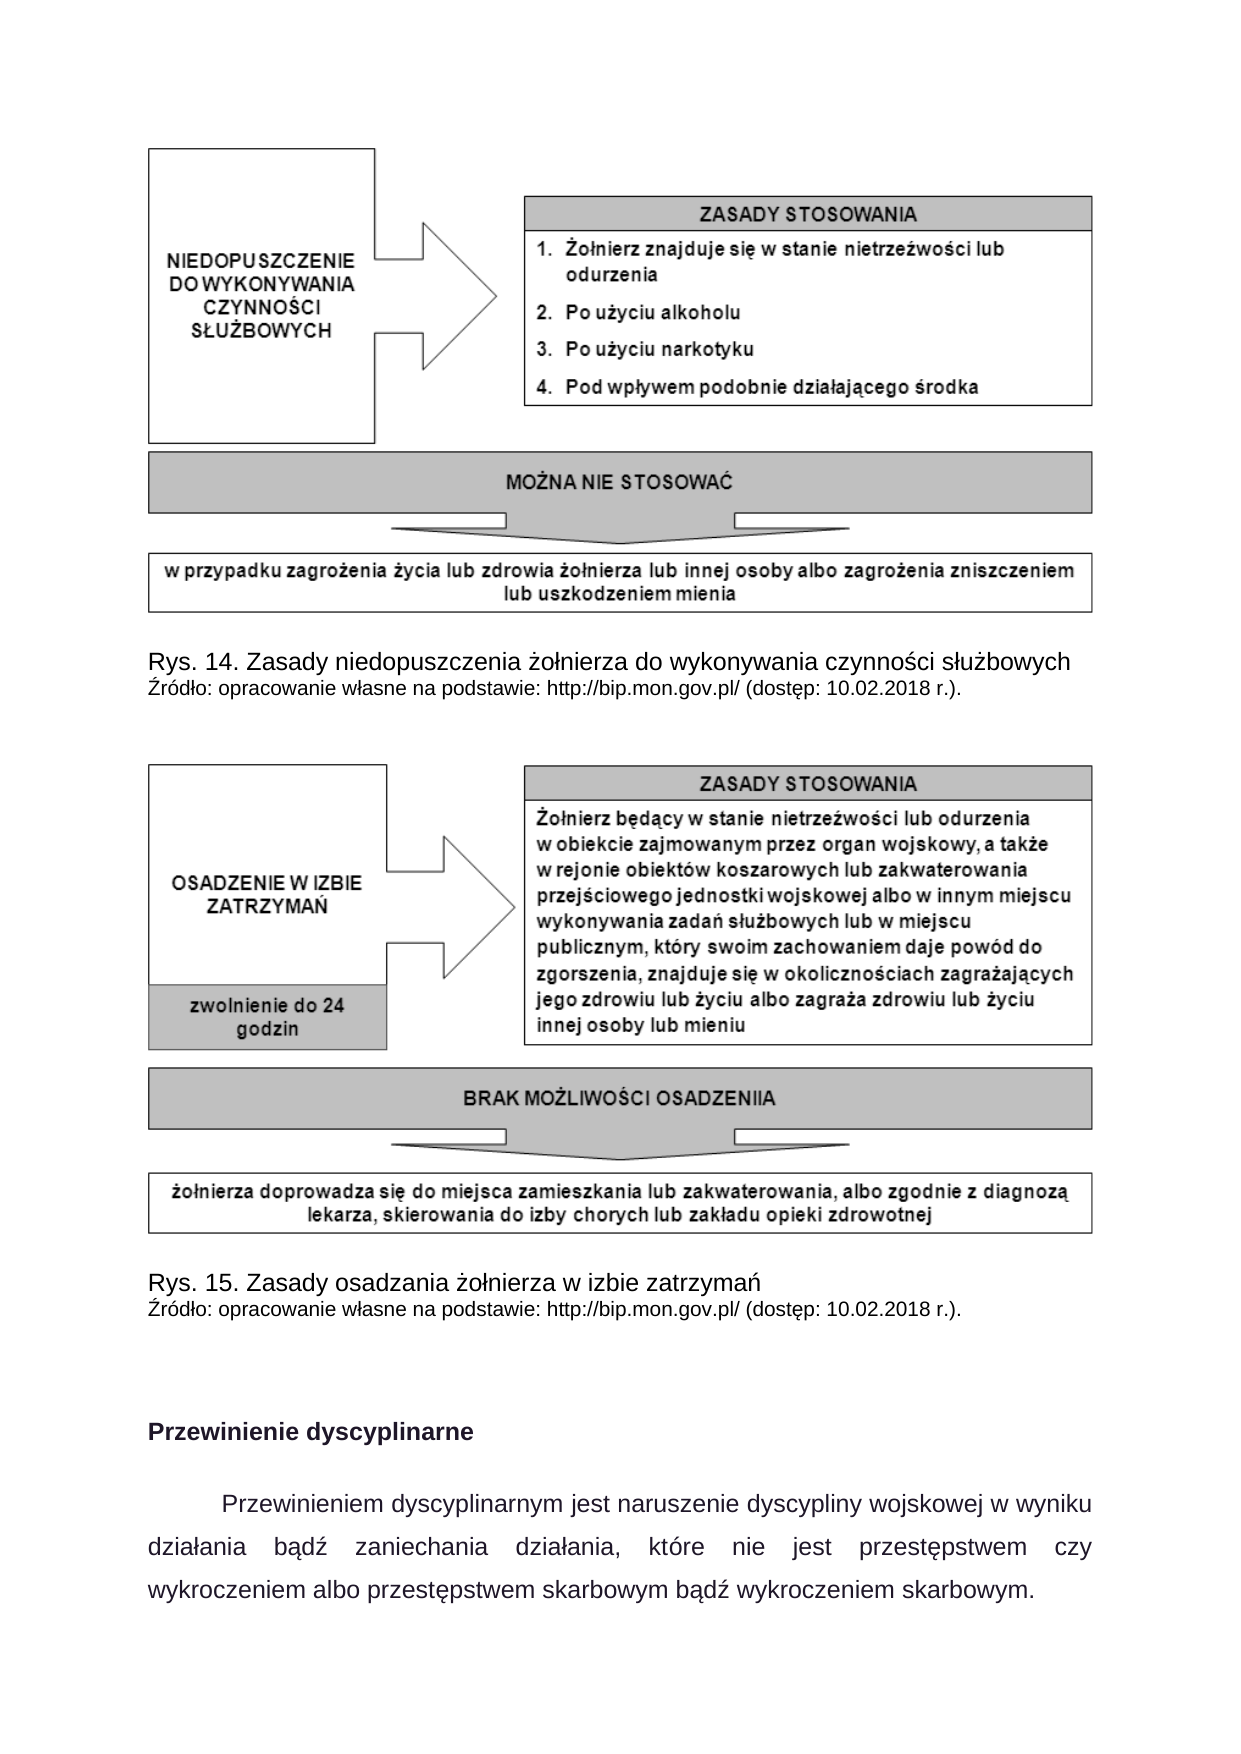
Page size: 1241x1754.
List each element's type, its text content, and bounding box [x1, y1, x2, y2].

text Rys. 14. Zasady niedopuszczenia żołnierza do wykonywania czynności służbowych [148, 647, 1093, 676]
text Źródło: opracowanie własne na podstawie: http://bip.mon.gov.pl/ (dostęp: 10.02.2018 r.). [148, 676, 1093, 700]
text Przewinieniem dyscyplinarnym jest naruszenie dyscypliny wojskowej w wyniku działania bądź zaniechania działania, które nie jest przestępstwem czy wykroczeniem albo przestępstwem skarbowym bądź wykroczeniem skarbowym. [148, 1489, 1093, 1604]
text Źródło: opracowanie własne na podstawie: http://bip.mon.gov.pl/ (dostęp: 10.02.2018 r.). [148, 1297, 1093, 1321]
text Rys. 15. Zasady osadzania żołnierza w izbie zatrzymań [148, 1268, 1093, 1297]
text Przewinienie dyscyplinarne [148, 1417, 1093, 1446]
